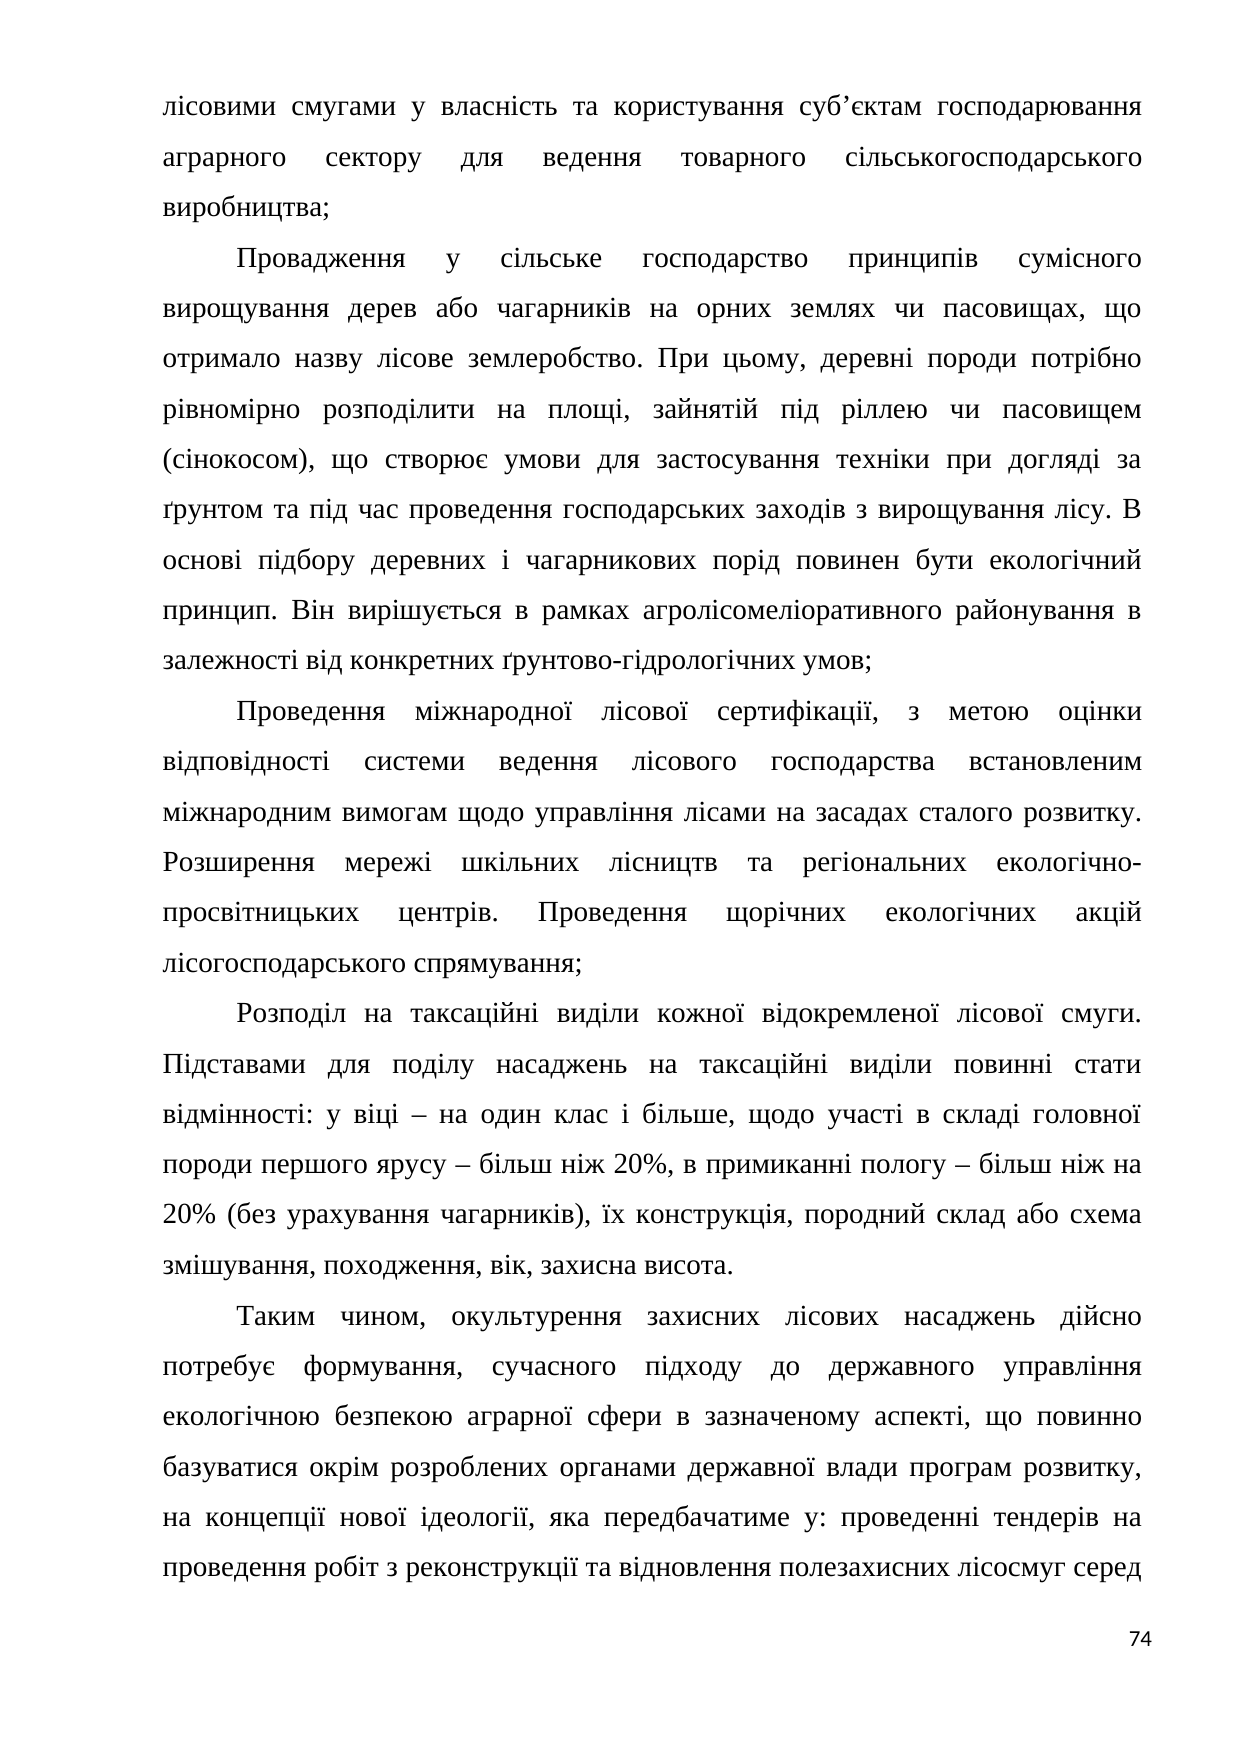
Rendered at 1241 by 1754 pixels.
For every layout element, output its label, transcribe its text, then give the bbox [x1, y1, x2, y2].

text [162, 88, 1143, 223]
text Проведення міжнародної лісової сертифікації, з метою оцінки відповідності системи ведення лісового господарства встановленим міжнародним вимогам щодо управління лісами на засадах сталого розвитку. Розширення мережі шкільних лісництв та регіональних екологічно-просвітницьких центрів. Проведення щорічних екологічних акцій лісогосподарського спрямування; [162, 693, 1143, 978]
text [162, 1298, 1143, 1583]
text Розподіл на таксаційні виділи кожної відокремленої лісової смуги. Підставами для поділу насаджень на таксаційні виділи повинні стати відмінності: у віці – на один клас і більше, щодо участі в складі головної породи першого ярусу – більш ніж 20%, в примиканні пологу – більш ніж на 20% (без урахування чагарників), їх конструкція, породний склад або схема змішування, походження, вік, захисна висота. [162, 995, 1143, 1281]
text Провадження у сільське господарство принципів сумісного вирощування дерев або чагарників на орних землях чи пасовищах, що отримало назву лісове землеробство. При цьому, деревні породи потрібно рівномірно розподілити на площі, зайнятій під ріллею чи пасовищем (сінокосом), що створює умови для застосування техніки при догляді за ґрунтом та під час проведення господарських заходів з вирощування лісу. В основі підбору деревних і чагарникових порід повинен бути екологічний принцип. Він вирішується в рамках агролісомеліоративного районування в залежності від конкретних ґрунтово-гідрологічних умов; [162, 240, 1143, 676]
